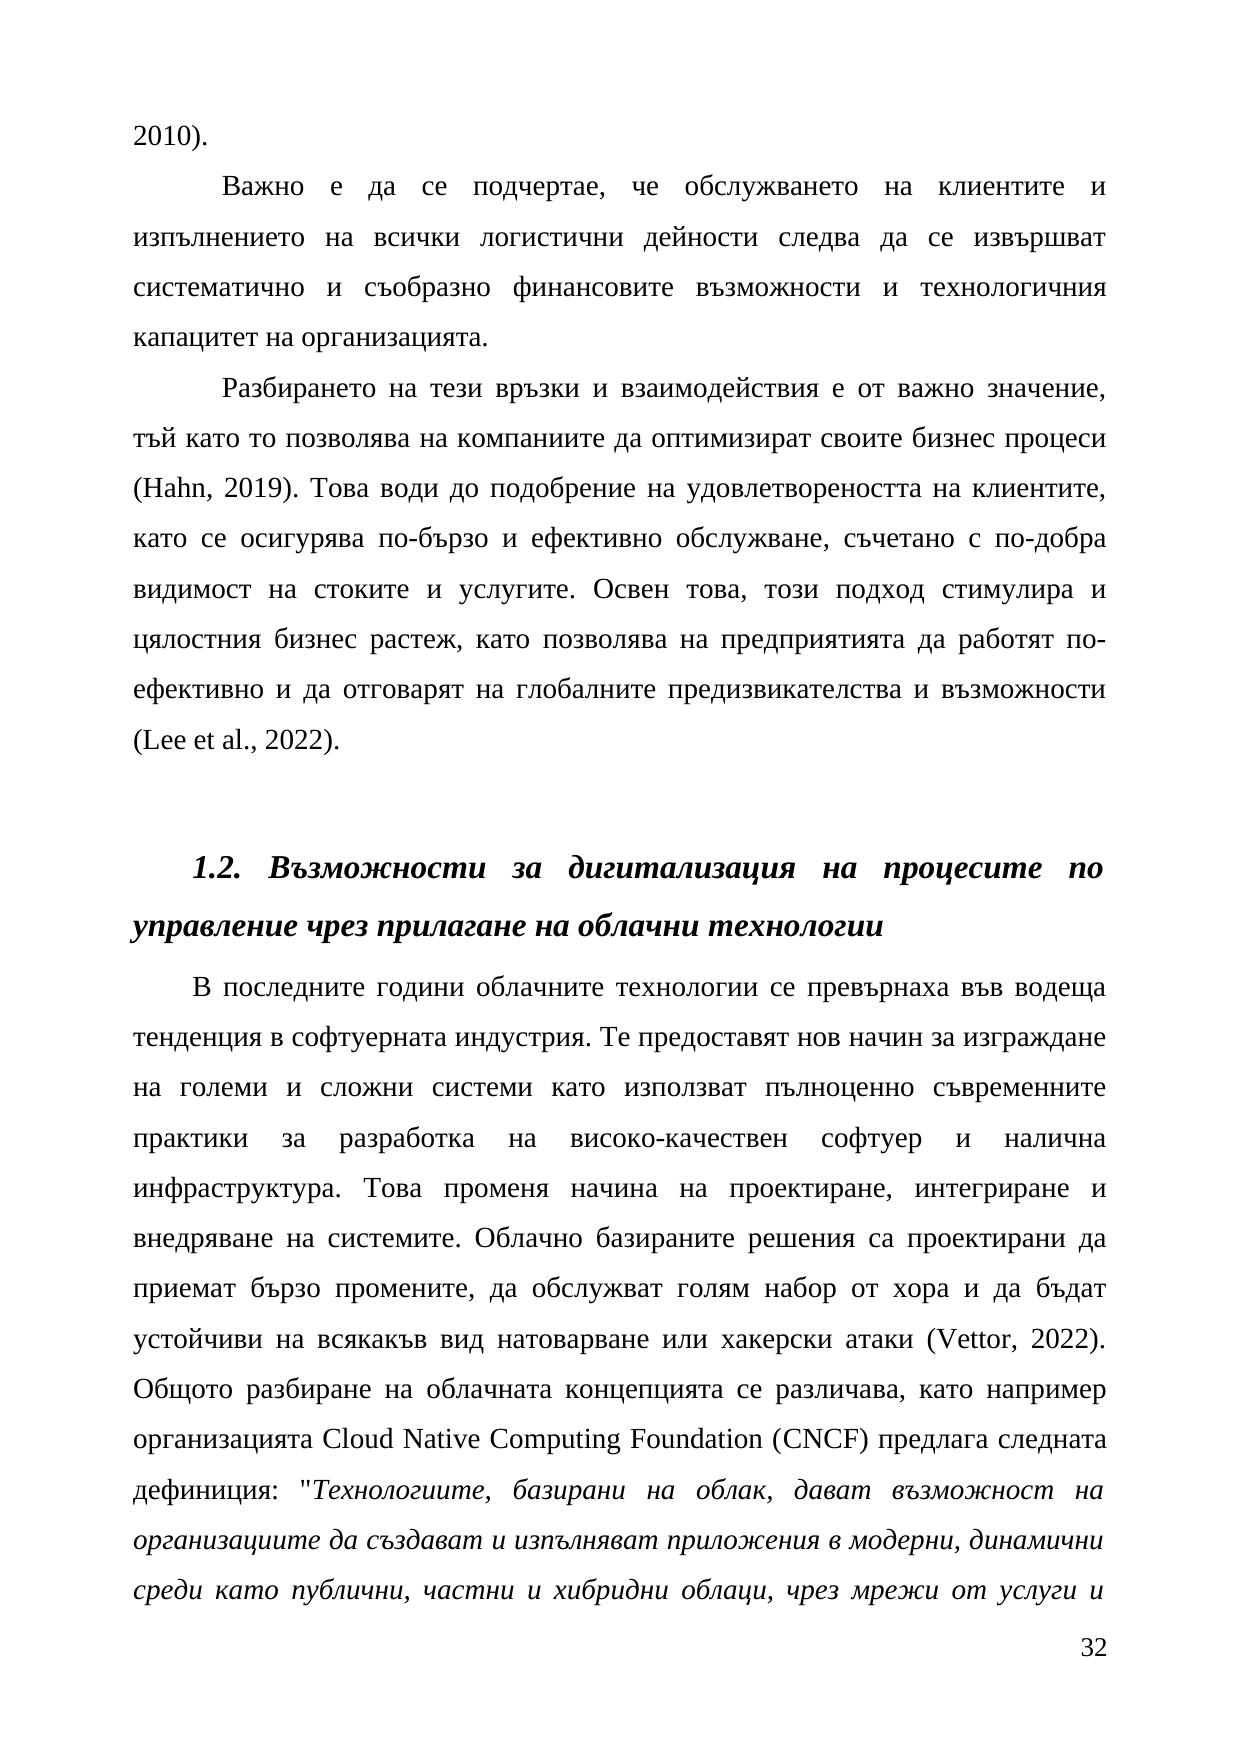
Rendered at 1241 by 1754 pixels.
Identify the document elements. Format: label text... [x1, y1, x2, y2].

subtitle 1.2. Възможности за дигитализация на процесите по управление чрез прилагане на облачни технологии [133, 847, 1107, 943]
text Важно е да се подчертае, че обслужването на клиентите и изпълнението на всички логистични дейности следва да се извършват систематично и съобразно финансовите възможности и технологичния капацитет на организацията. [133, 168, 1107, 353]
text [133, 118, 1107, 152]
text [133, 969, 1107, 1606]
text Разбирането на тези връзки и взаимодействия е от важно значение, тъй като то позволява на компаниите да оптимизират своите бизнес процеси (Hahn, 2019). Това води до подобрение на удовлетвореността на клиентите, като се осигурява по-бързо и ефективно обслужване, съчетано с по-добра видимост на стоките и услугите. Освен това, този подход стимулира и цялостния бизнес растеж, като позволява на предприятията да работят по-ефективно и да отговарят на глобалните предизвикателства и възможности (Lee et al., 2022). [133, 370, 1107, 755]
